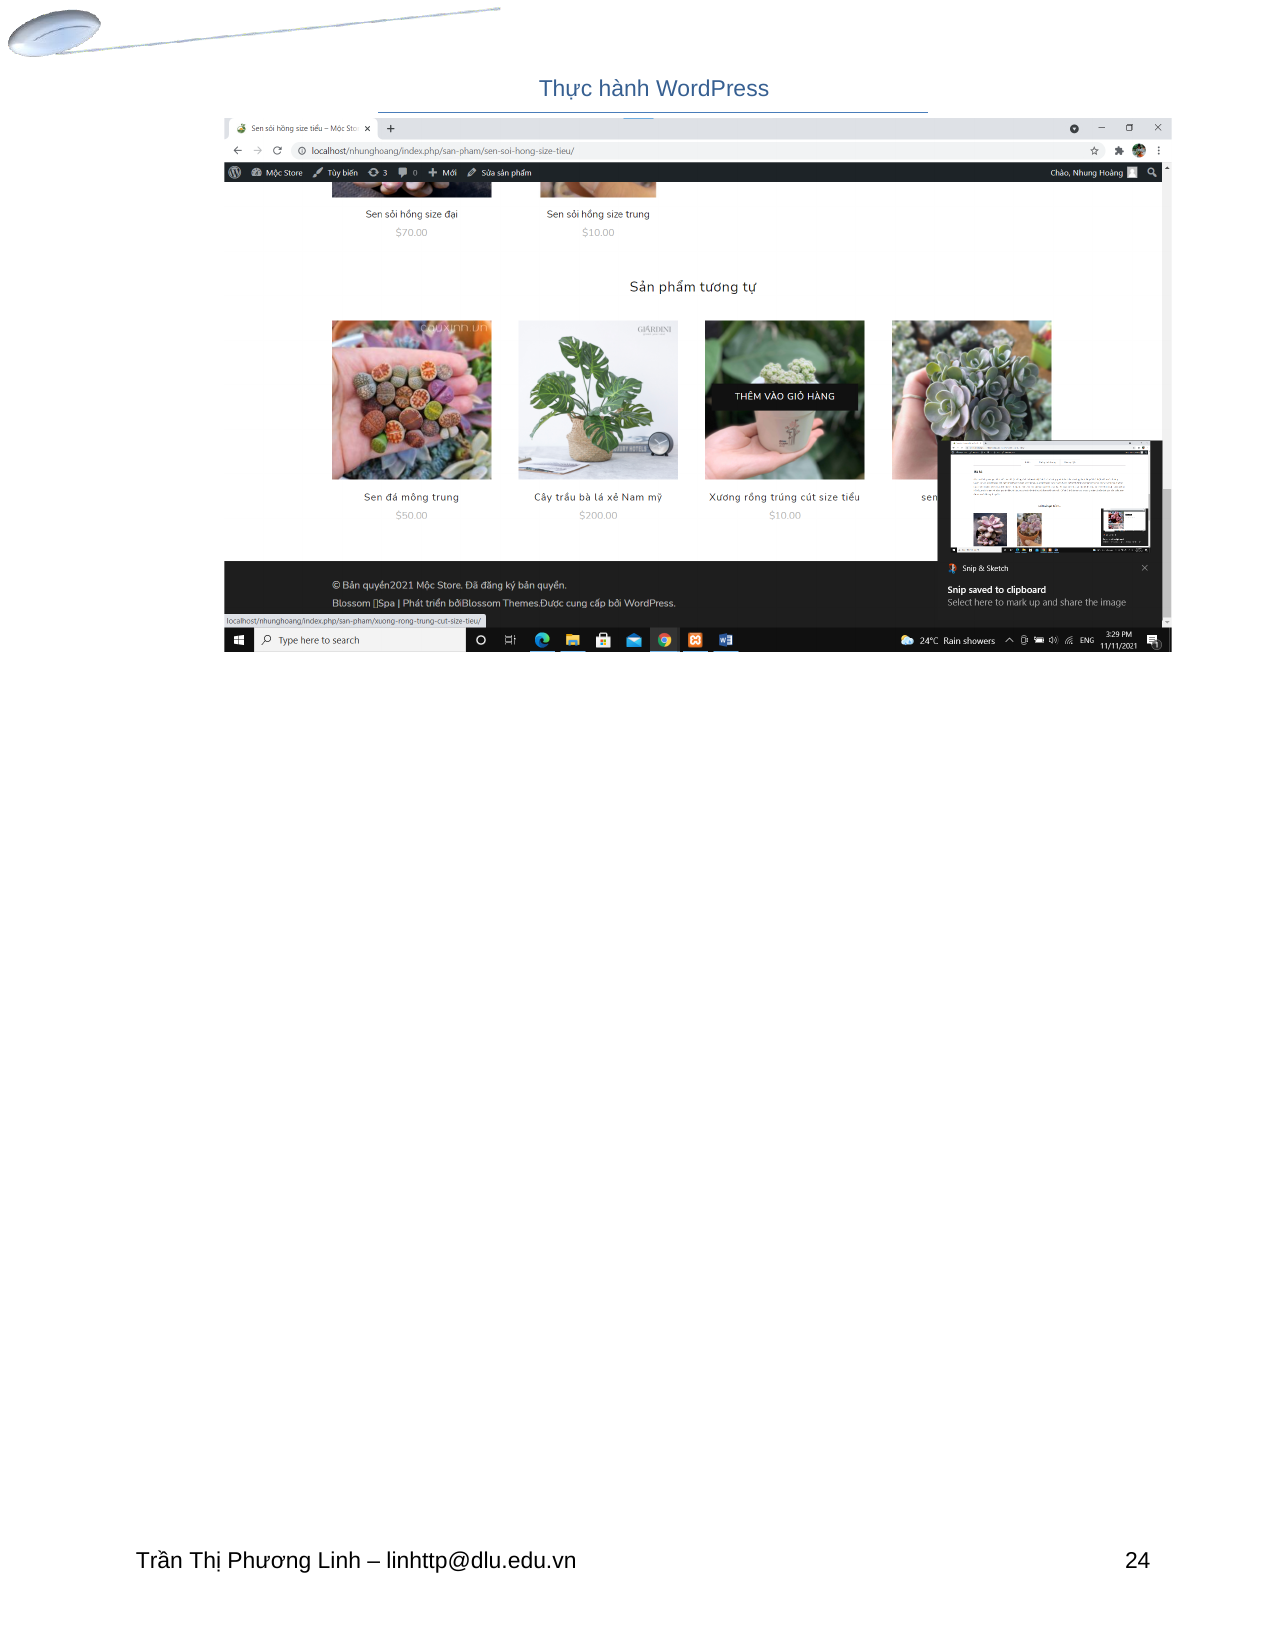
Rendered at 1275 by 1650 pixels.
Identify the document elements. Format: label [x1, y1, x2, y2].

picture [3, 0, 501, 69]
picture [224, 118, 1172, 652]
